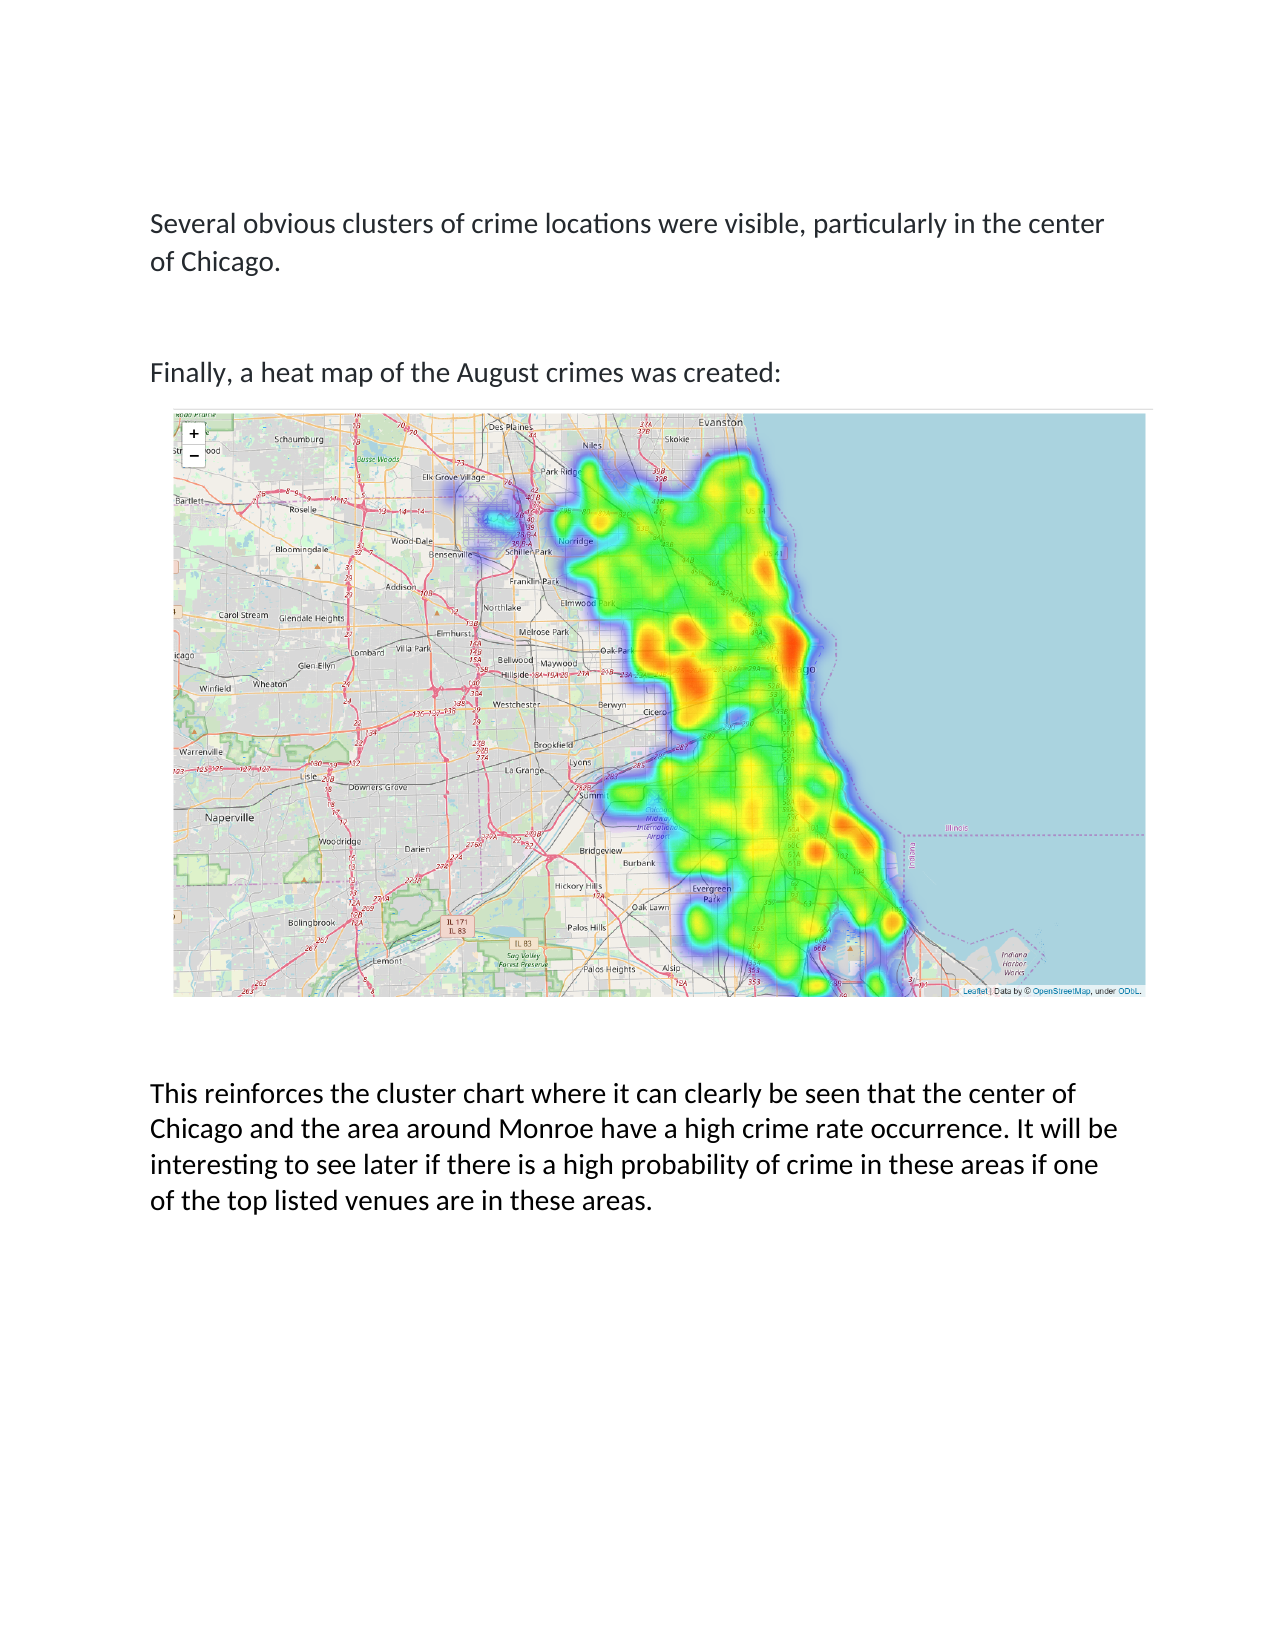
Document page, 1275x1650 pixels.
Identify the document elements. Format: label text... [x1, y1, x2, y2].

text This reinforces the cluster chart where it can clearly be seen that the center of Chicago and the area around Monroe have a high crime rate occurrence. It will be interesting to see later if there is a high probability of crime in these areas if one of the top listed venues are in these areas. [150, 1075, 1125, 1217]
text Finally, a heat map of the August crimes was created: [150, 354, 1125, 389]
text Several obvious clusters of crime locations were visible, particularly in the center of Chicago. [150, 205, 1125, 279]
